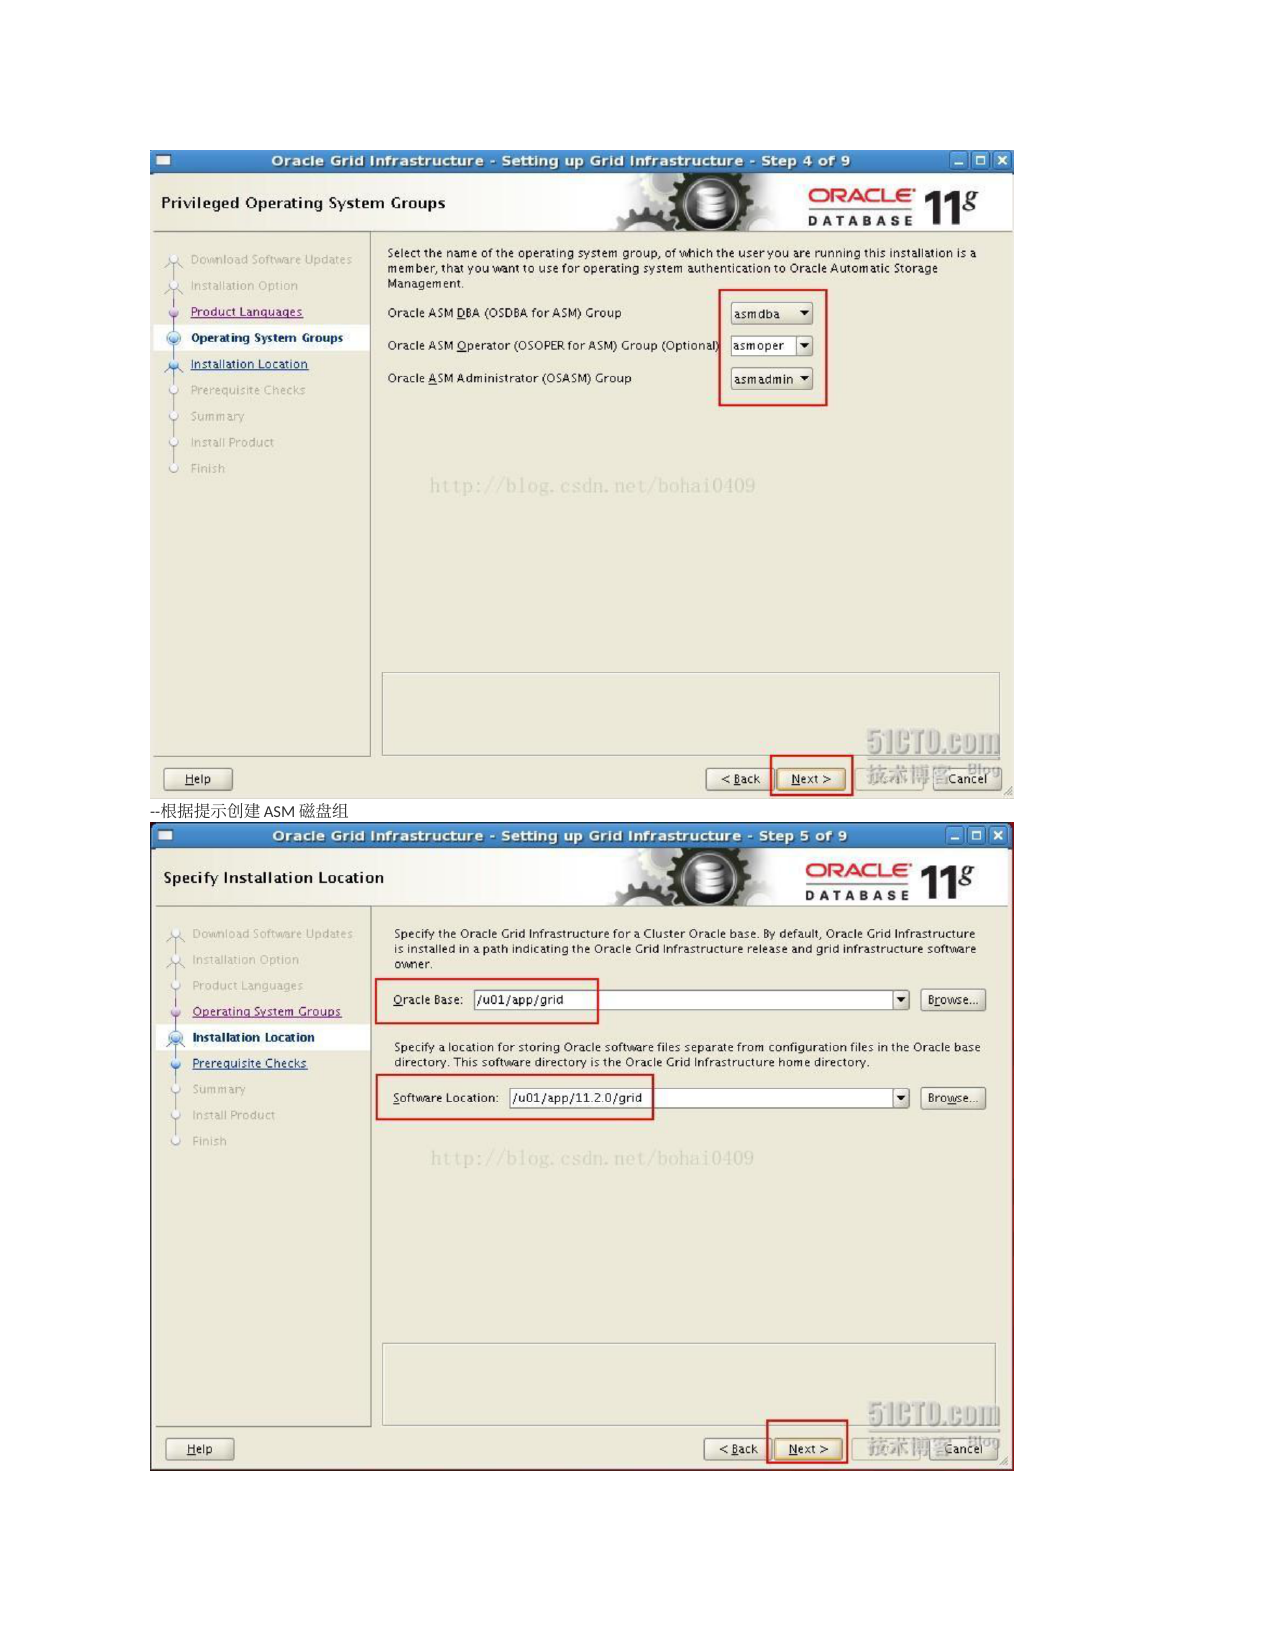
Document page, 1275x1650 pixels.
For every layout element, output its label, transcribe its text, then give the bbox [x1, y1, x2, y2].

picture [150, 822, 1014, 1471]
text --根据提示创建ASM磁盘组 [150, 798, 1125, 822]
picture [150, 150, 1014, 799]
